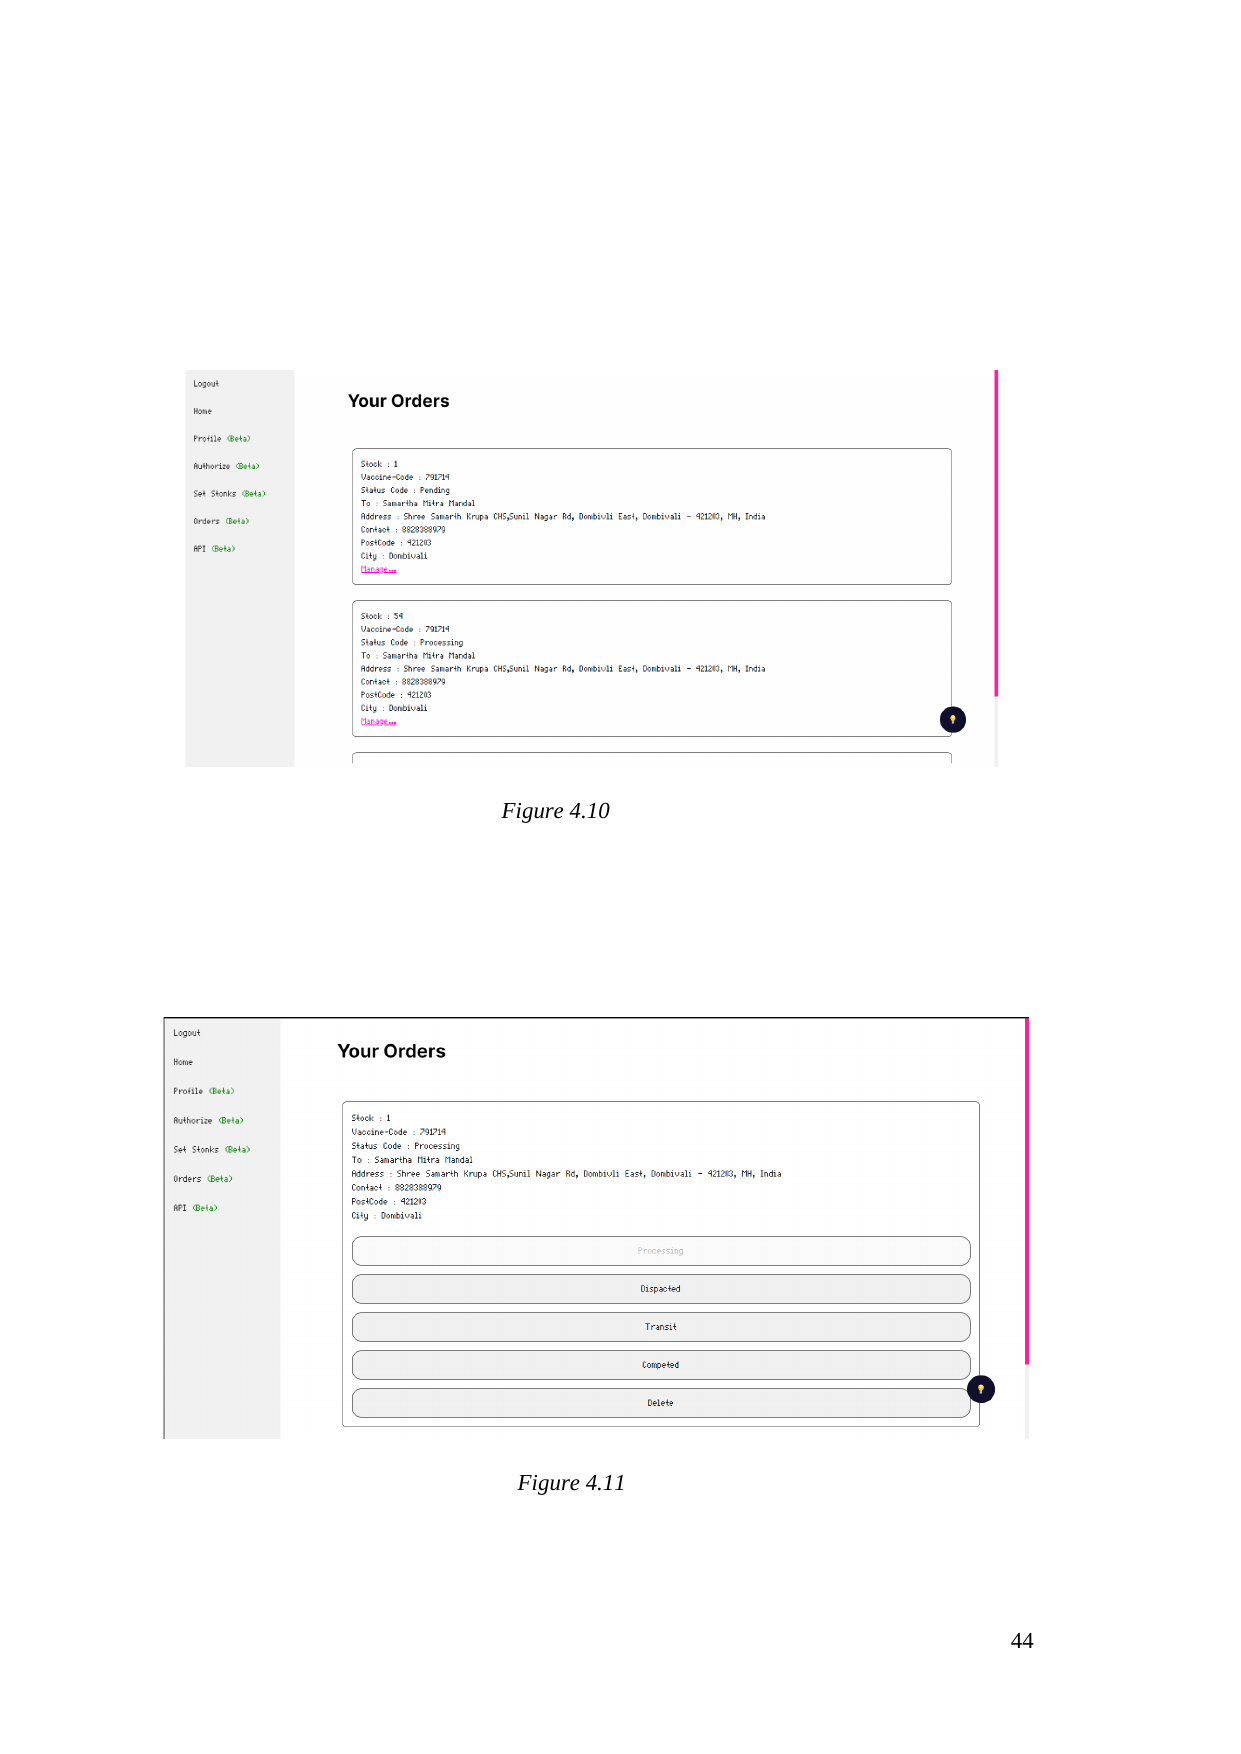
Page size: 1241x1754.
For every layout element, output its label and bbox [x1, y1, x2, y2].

picture [185, 370, 999, 767]
picture [163, 1017, 1029, 1439]
